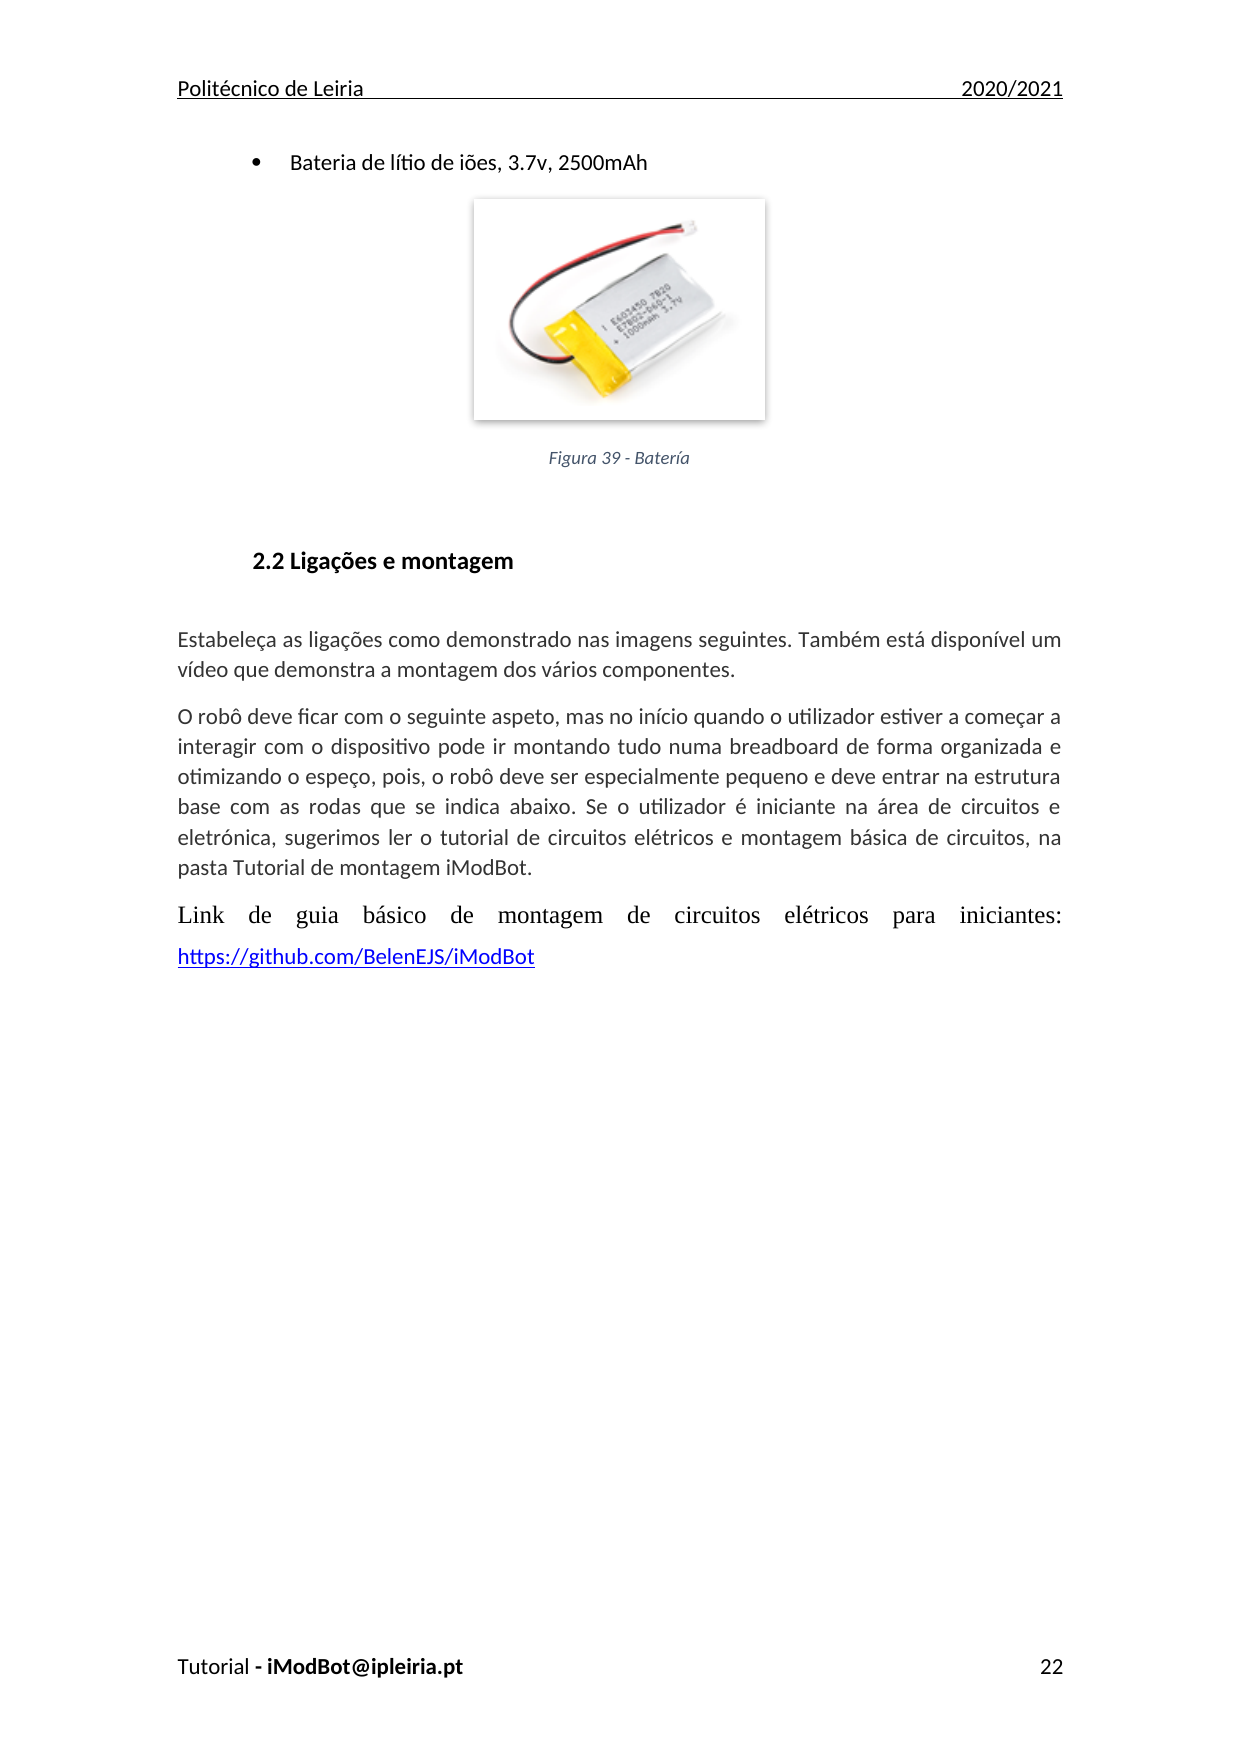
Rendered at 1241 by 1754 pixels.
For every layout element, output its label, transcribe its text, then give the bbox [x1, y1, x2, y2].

picture [489, 213, 750, 406]
text Estabeleça as ligações como demonstrado nas imagens seguintes. Também está disponível um vídeo que demonstra a montagem dos vários componentes. [177, 625, 1063, 683]
text Link de guia básico de montagem de circuitos elétricos para iniciantes: https://github.com/BelenEJS/iModBot [177, 900, 1063, 971]
subtitle Ligações e montagem [252, 545, 1063, 576]
list Bateria de lítio de iões, 3.7v, 2500mAh [252, 148, 1063, 176]
text O robô deve ficar com o seguinte aspeto, mas no início quando o utilizador estiver a começar a interagir com o dispositivo pode ir montando tudo numa breadboard de forma organizada e otimizando o espeço, pois, o robô deve ser especialmente pequeno e deve entrar na estrutura base com as rodas que se indica abaixo. Se o utilizador é iniciante na área de circuitos e eletrónica, sugerimos ler o tutorial de circuitos elétricos e montagem básica de circuitos, na pasta Tutorial de montagem iModBot. [177, 702, 1063, 881]
